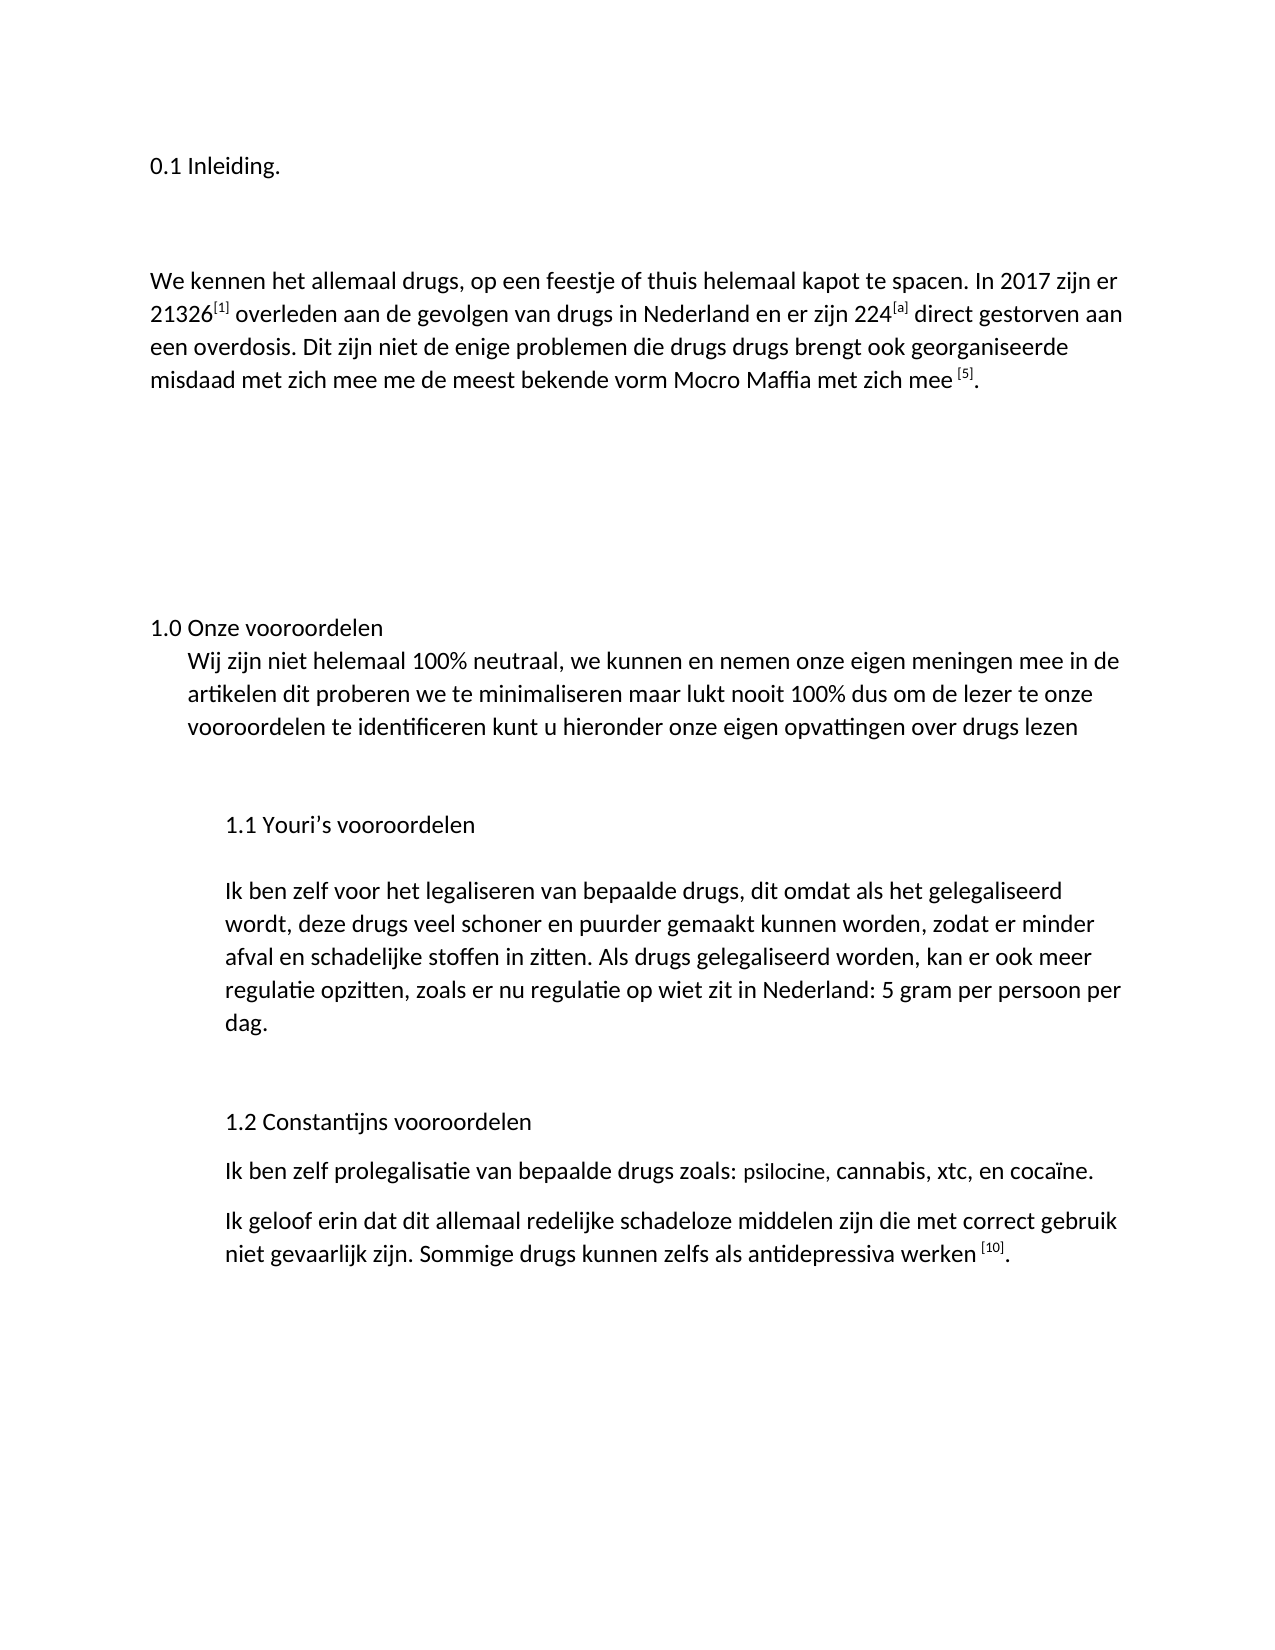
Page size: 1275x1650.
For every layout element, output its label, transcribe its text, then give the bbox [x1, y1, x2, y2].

text Ik ben zelf prolegalisatie van bepaalde drugs zoals: psilocine, cannabis, xtc, en cocaïne. [225, 1155, 1125, 1186]
list Constantijns vooroordelen [225, 1106, 1125, 1136]
list Onze vooroordelen [150, 612, 1125, 643]
list Wij zijn niet helemaal 100% neutraal, we kunnen en nemen onze eigen meningen mee in de artikelen dit proberen we te minimaliseren maar lukt nooit 100% dus om de lezer te onze vooroordelen te identificeren kunt u hieronder onze eigen opvattingen over drugs lezen [187, 645, 1125, 741]
text We kennen het allemaal drugs, op een feestje of thuis helemaal kapot te spacen. In 2017 zijn er 21326[1] overleden aan de gevolgen van drugs in Nederland en er zijn 224[a] direct gestorven aan een overdosis. Dit zijn niet de enige problemen die drugs drugs brengt ook georganiseerde misdaad met zich mee me de meest bekende vorm Mocro Maffia met zich mee [5]. [150, 265, 1125, 395]
list Inleiding. [150, 150, 1125, 181]
list Youri’s vooroordelen [225, 809, 1125, 840]
text Ik geloof erin dat dit allemaal redelijke schadeloze middelen zijn die met correct gebruik niet gevaarlijk zijn. Sommige drugs kunnen zelfs als antidepressiva werken [10]. [225, 1205, 1125, 1268]
list Ik ben zelf voor het legaliseren van bepaalde drugs, dit omdat als het gelegaliseerd wordt, deze drugs veel schoner en puurder gemaakt kunnen worden, zodat er minder afval en schadelijke stoffen in zitten. Als drugs gelegaliseerd worden, kan er ook meer regulatie opzitten, zoals er nu regulatie op wiet zit in Nederland: 5 gram per persoon per dag. [225, 875, 1125, 1038]
